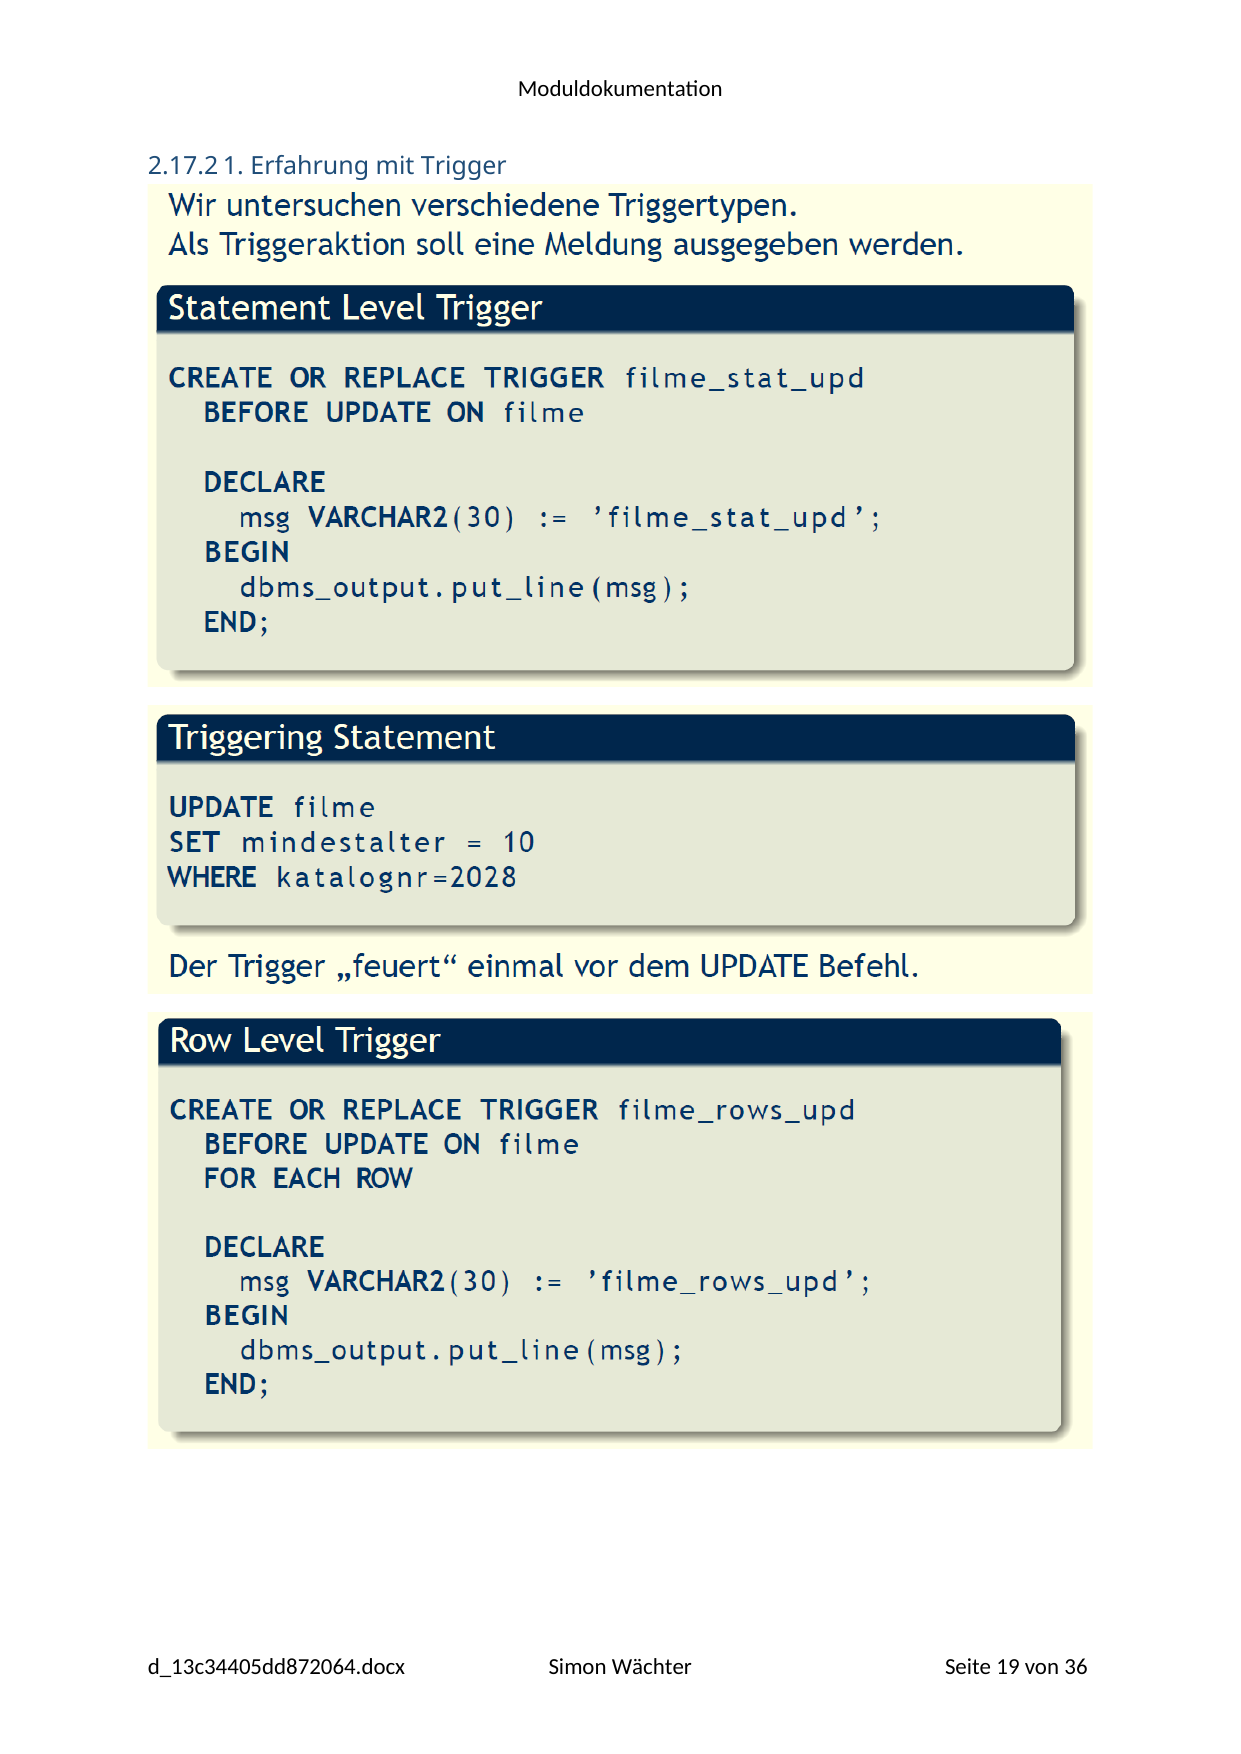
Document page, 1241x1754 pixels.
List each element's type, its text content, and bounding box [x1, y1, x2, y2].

picture [147, 705, 1093, 994]
picture [147, 1012, 1093, 1449]
subtitle 1. Erfahrung mit Trigger [148, 148, 1093, 182]
picture [147, 184, 1093, 687]
